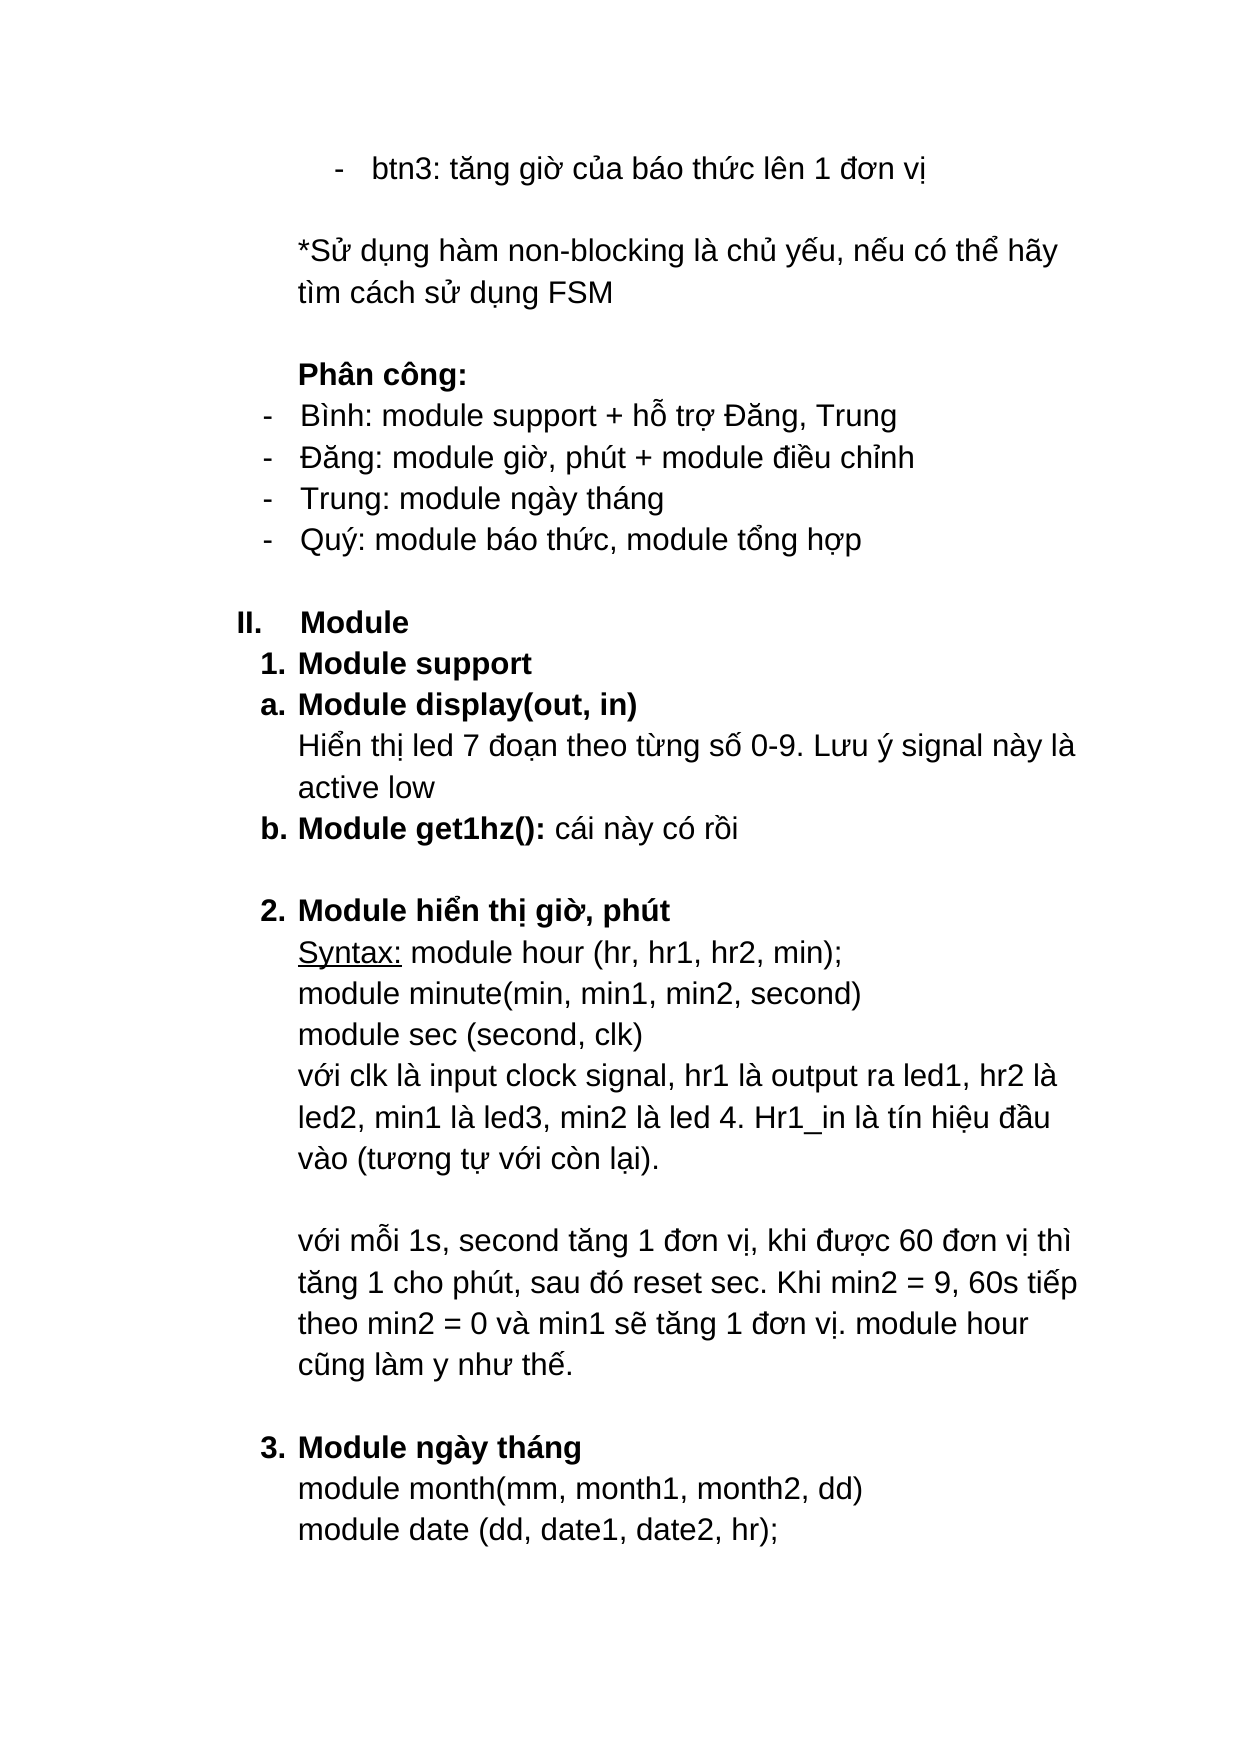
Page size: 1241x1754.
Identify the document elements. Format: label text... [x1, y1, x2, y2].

text module sec (second, clk) [298, 1016, 1090, 1052]
list Đăng: module giờ, phút + module điều chỉnh [262, 439, 1090, 475]
list Module hiển thị giờ, phút [260, 892, 1090, 928]
list Module support [260, 645, 1090, 681]
list Module get1hz(): cái này có rồi [260, 810, 1090, 846]
text module date (dd, date1, date2, hr); [298, 1511, 1090, 1547]
list Quý: module báo thức, module tổng hợp [262, 521, 1090, 557]
text Syntax: module hour (hr, hr1, hr2, min); [298, 934, 1090, 970]
text module minute(min, min1, min2, second) [298, 975, 1090, 1011]
list btn3: tăng giờ của báo thức lên 1 đơn vị [334, 150, 1090, 186]
text Phân công: [298, 356, 1090, 392]
list Module ngày tháng [260, 1429, 1090, 1465]
text Hiển thị led 7 đoạn theo từng số 0-9. Lưu ý signal này là active low [298, 727, 1090, 805]
list Bình: module support + hỗ trợ Đăng, Trung [262, 397, 1090, 433]
list Trung: module ngày tháng [262, 480, 1090, 516]
list Module [262, 604, 1090, 640]
list Module display(out, in) [260, 686, 1090, 722]
text module month(mm, month1, month2, dd) [298, 1470, 1090, 1506]
text với mỗi 1s, second tăng 1 đơn vị, khi được 60 đơn vị thì tăng 1 cho phút, sau đó reset sec. Khi min2 = 9, 60s tiếp theo min2 = 0 và min1 sẽ tăng 1 đơn vị. module hour cũng làm y như thế. [298, 1222, 1090, 1382]
text *Sử dụng hàm non-blocking là chủ yếu, nếu có thể hãy tìm cách sử dụng FSM [298, 232, 1090, 310]
text với clk là input clock signal, hr1 là output ra led1, hr2 là led2, min1 là led3, min2 là led 4. Hr1_in là tín hiệu đầu vào (tương tự với còn lại). [298, 1057, 1090, 1176]
